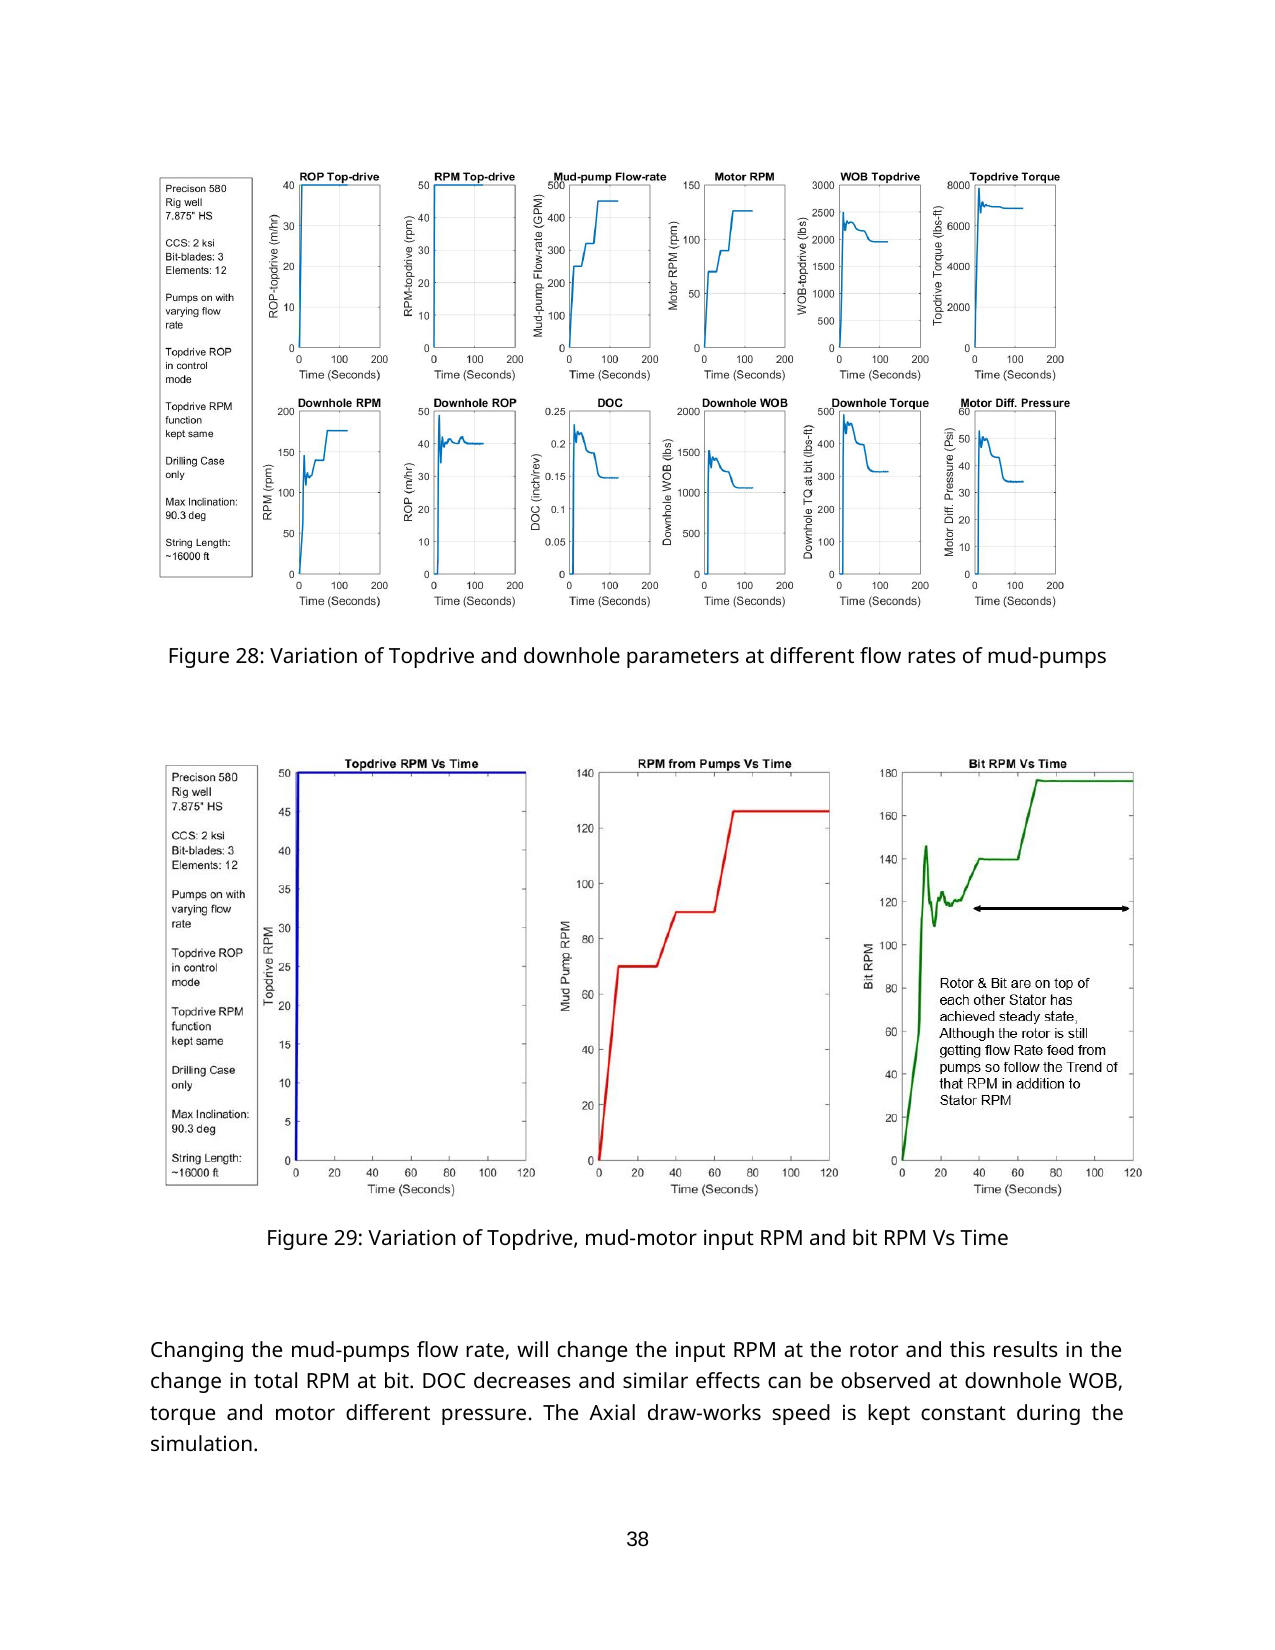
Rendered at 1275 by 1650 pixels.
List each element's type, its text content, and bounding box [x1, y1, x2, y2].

picture [150, 740, 1159, 1208]
text Changing the mud-pumps flow rate, will change the input RPM at the rotor and this results in the change in total RPM at bit. DOC decreases and similar effects can be observed at downhole WOB, torque and motor different pressure. The Axial draw-works speed is kept constant during the simulation. [150, 1335, 1125, 1457]
text Figure 28: Variation of Topdrive and downhole parameters at different flow rates of mud-pumps [150, 641, 1125, 669]
picture [150, 150, 1153, 626]
text Figure 29: Variation of Topdrive, mud-motor input RPM and bit RPM Vs Time [150, 1223, 1125, 1251]
